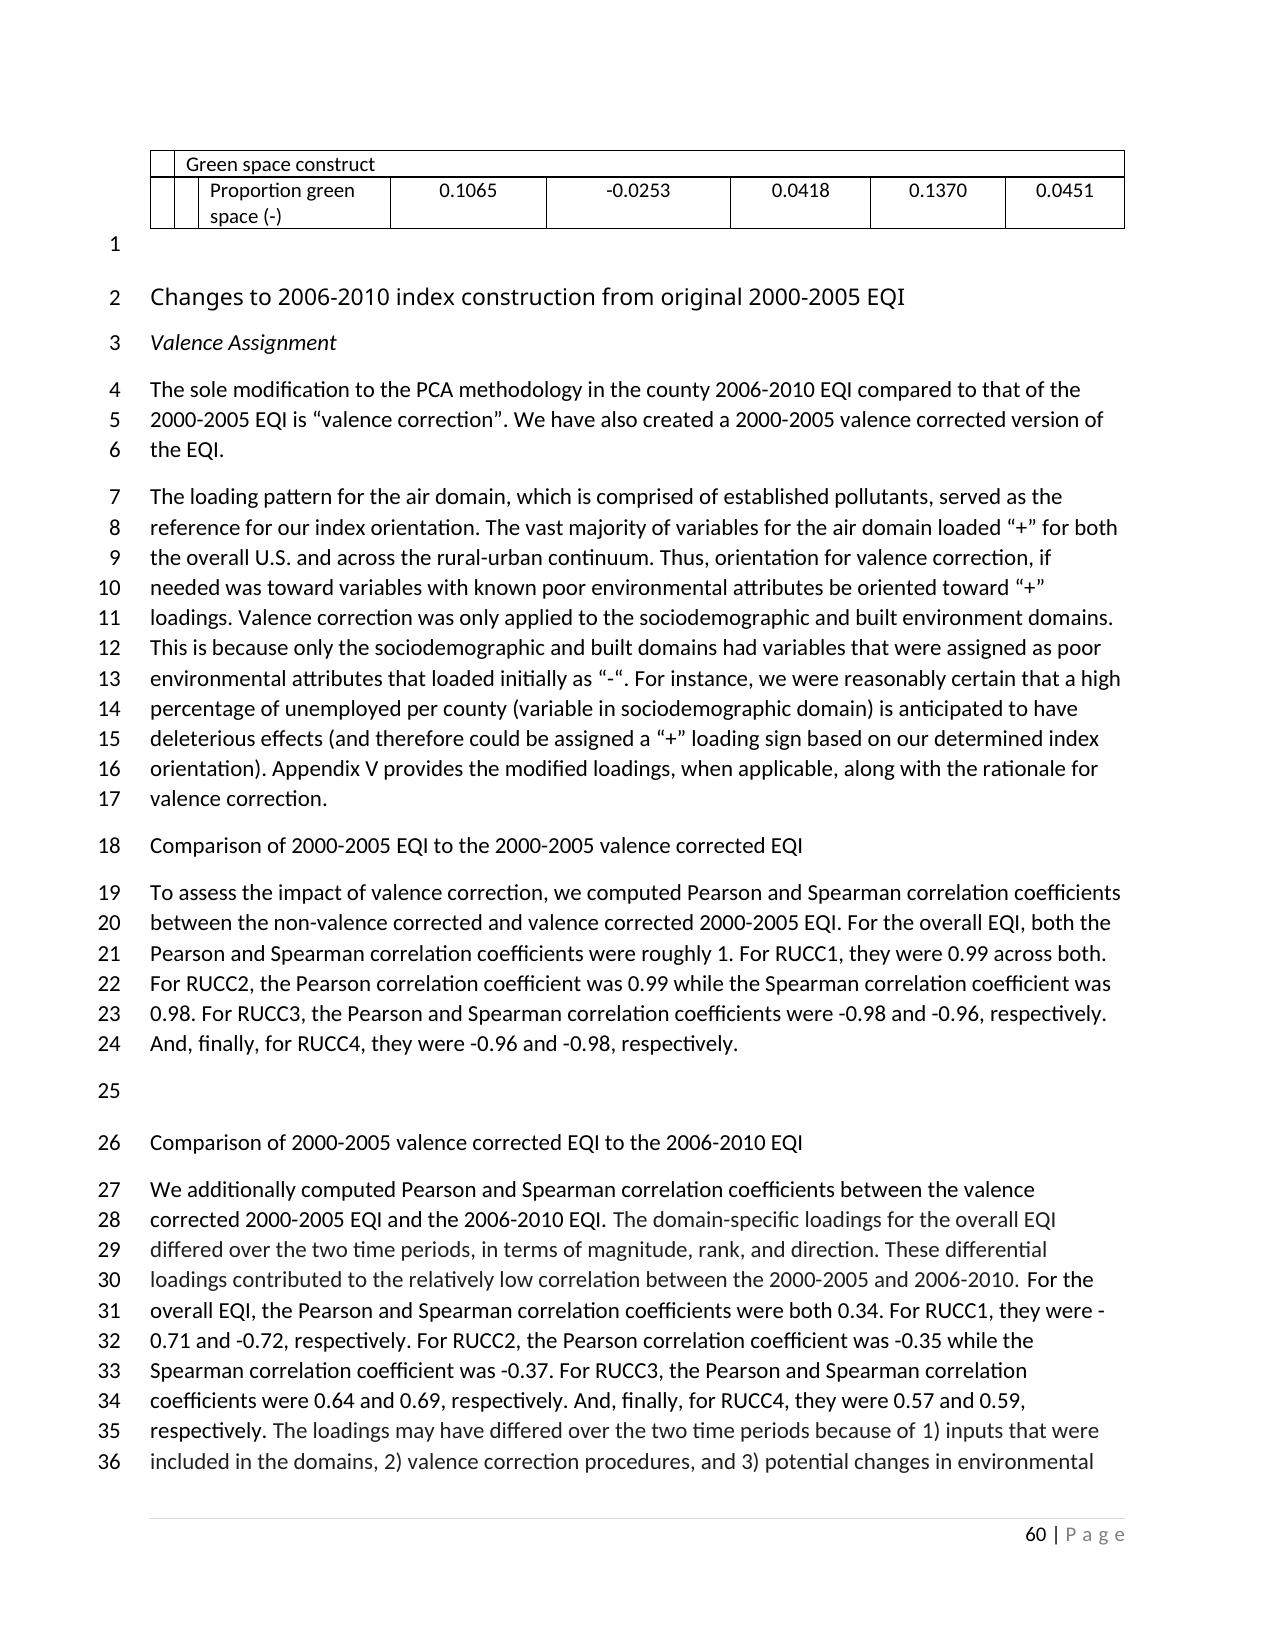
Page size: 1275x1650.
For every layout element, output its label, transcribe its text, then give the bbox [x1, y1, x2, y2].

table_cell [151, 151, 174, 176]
subtitle Changes to 2006-2010 index construction from original 2000-2005 EQI [150, 280, 1125, 312]
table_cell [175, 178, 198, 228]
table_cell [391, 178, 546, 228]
text Comparison of 2000-2005 valence corrected EQI to the 2006-2010 EQI [150, 1128, 1125, 1156]
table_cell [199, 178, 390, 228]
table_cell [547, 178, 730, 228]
text The sole modification to the PCA methodology in the county 2006-2010 EQI compared to that of the 2000-2005 EQI is “valence correction”. We have also created a 2000-2005 valence corrected version of the EQI. [150, 375, 1125, 464]
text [150, 1175, 1125, 1475]
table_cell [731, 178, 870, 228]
text Comparison of 2000-2005 EQI to the 2000-2005 valence corrected EQI [150, 831, 1125, 859]
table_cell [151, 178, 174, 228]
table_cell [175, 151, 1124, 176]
text The loading pattern for the air domain, which is comprised of established pollutants, served as the reference for our index orientation. The vast majority of variables for the air domain loaded “+” for both the overall U.S. and across the rural-urban continuum. Thus, orientation for valence correction, if needed was toward variables with known poor environmental attributes be oriented toward “+” loadings. Valence correction was only applied to the sociodemographic and built environment domains. This is because only the sociodemographic and built domains had variables that were assigned as poor environmental attributes that loaded initially as “-“. For instance, we were reasonably certain that a high percentage of unemployed per county (variable in sociodemographic domain) is anticipated to have deleterious effects (and therefore could be assigned a “+” loading sign based on our determined index orientation). Appendix V provides the modified loadings, when applicable, along with the rationale for valence correction. [150, 482, 1125, 813]
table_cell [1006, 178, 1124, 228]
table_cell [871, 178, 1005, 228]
text Valence Assignment [150, 328, 1125, 356]
text To assess the impact of valence correction, we computed Pearson and Spearman correlation coefficients between the non-valence corrected and valence corrected 2000-2005 EQI. For the overall EQI, both the Pearson and Spearman correlation coefficients were roughly 1. For RUCC1, they were 0.99 across both. For RUCC2, the Pearson correlation coefficient was 0.99 while the Spearman correlation coefficient was 0.98. For RUCC3, the Pearson and Spearman correlation coefficients were -0.98 and -0.96, respectively. And, finally, for RUCC4, they were -0.96 and -0.98, respectively. [150, 878, 1125, 1057]
